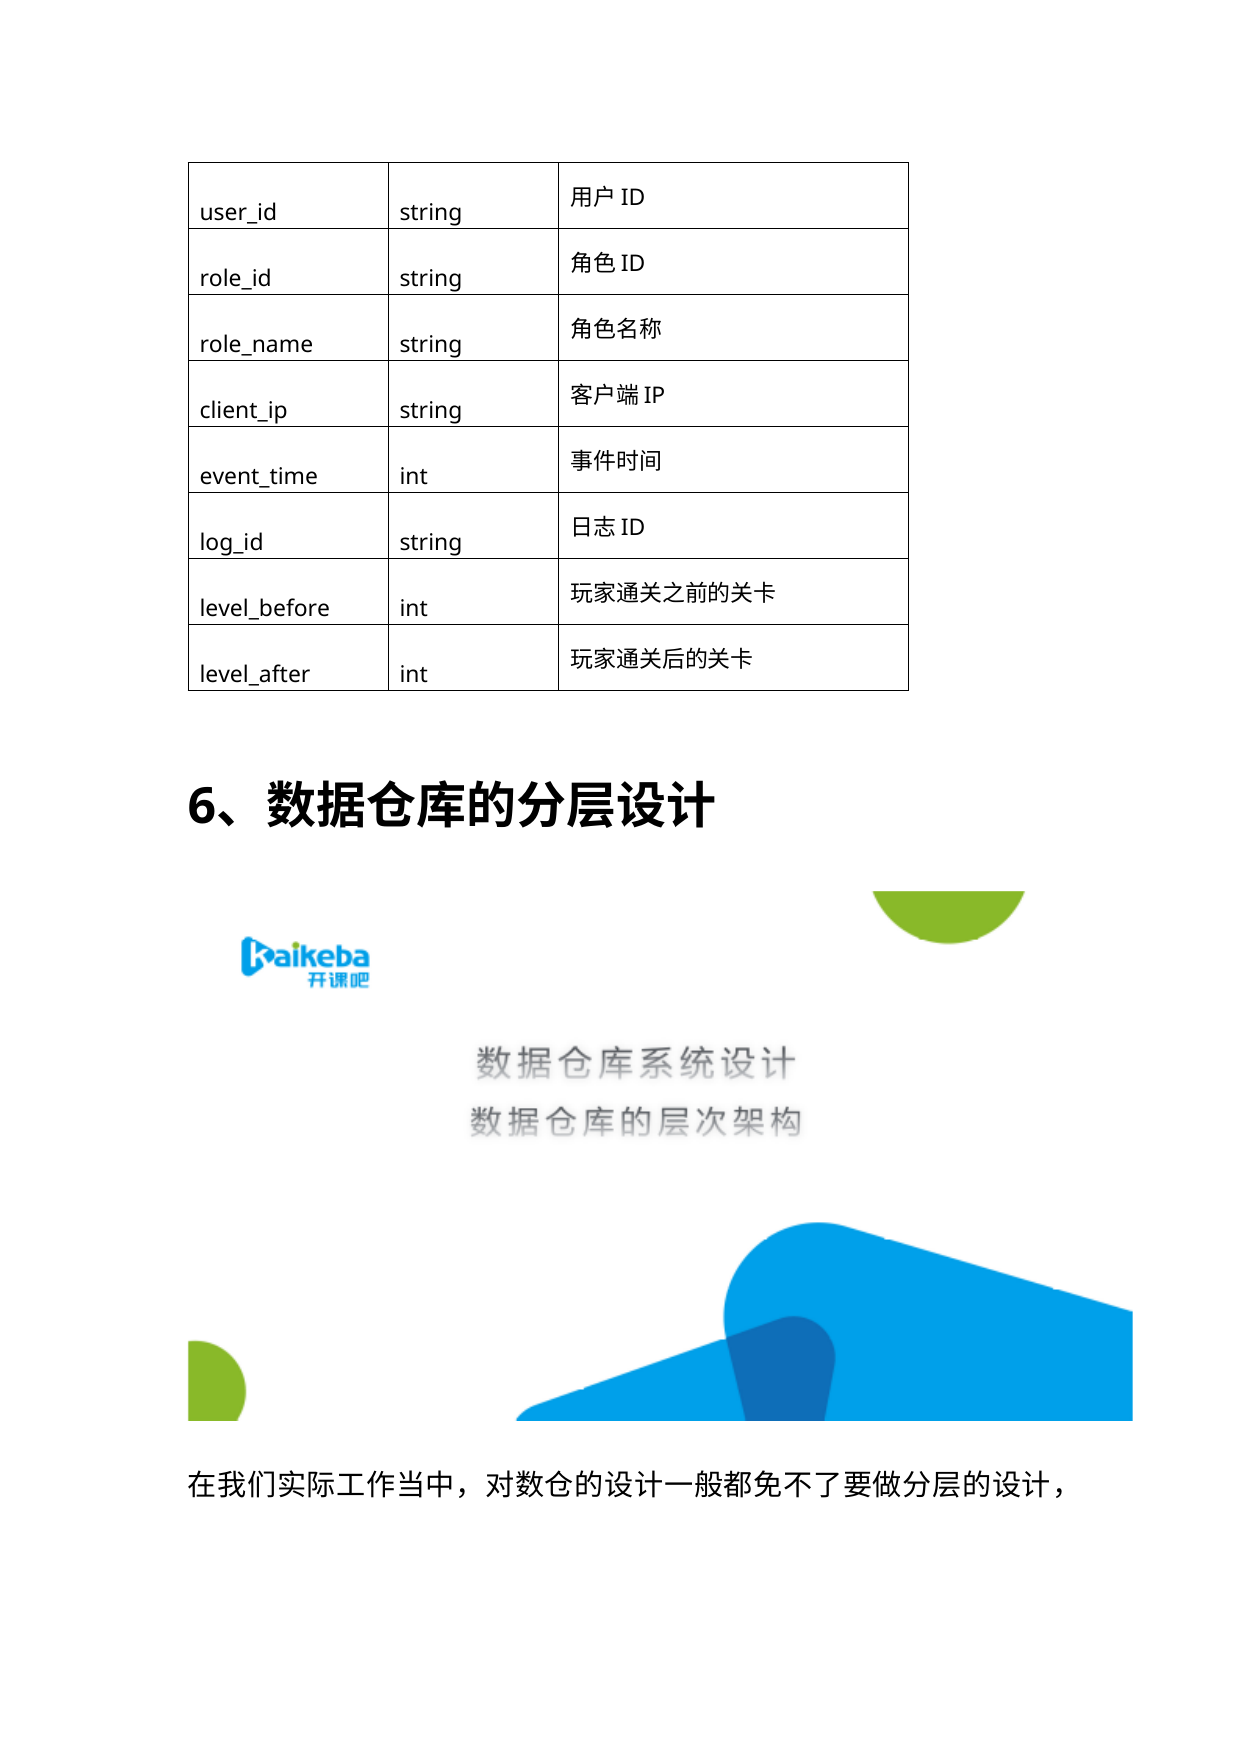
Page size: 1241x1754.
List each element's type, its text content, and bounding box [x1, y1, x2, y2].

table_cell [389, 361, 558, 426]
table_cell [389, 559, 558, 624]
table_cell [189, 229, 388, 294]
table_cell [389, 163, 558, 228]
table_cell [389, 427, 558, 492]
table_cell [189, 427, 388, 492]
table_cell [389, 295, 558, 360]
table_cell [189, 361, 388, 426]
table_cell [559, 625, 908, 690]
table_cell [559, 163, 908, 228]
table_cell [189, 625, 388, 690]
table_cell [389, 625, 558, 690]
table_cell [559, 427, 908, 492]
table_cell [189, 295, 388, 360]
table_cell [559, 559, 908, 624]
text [187, 1450, 1053, 1515]
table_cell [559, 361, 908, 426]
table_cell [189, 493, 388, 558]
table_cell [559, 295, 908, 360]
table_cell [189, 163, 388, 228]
subtitle 6、数据仓库的分层设计 [187, 753, 1053, 851]
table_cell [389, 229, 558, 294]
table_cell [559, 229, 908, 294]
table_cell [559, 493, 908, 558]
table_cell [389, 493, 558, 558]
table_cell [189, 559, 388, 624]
